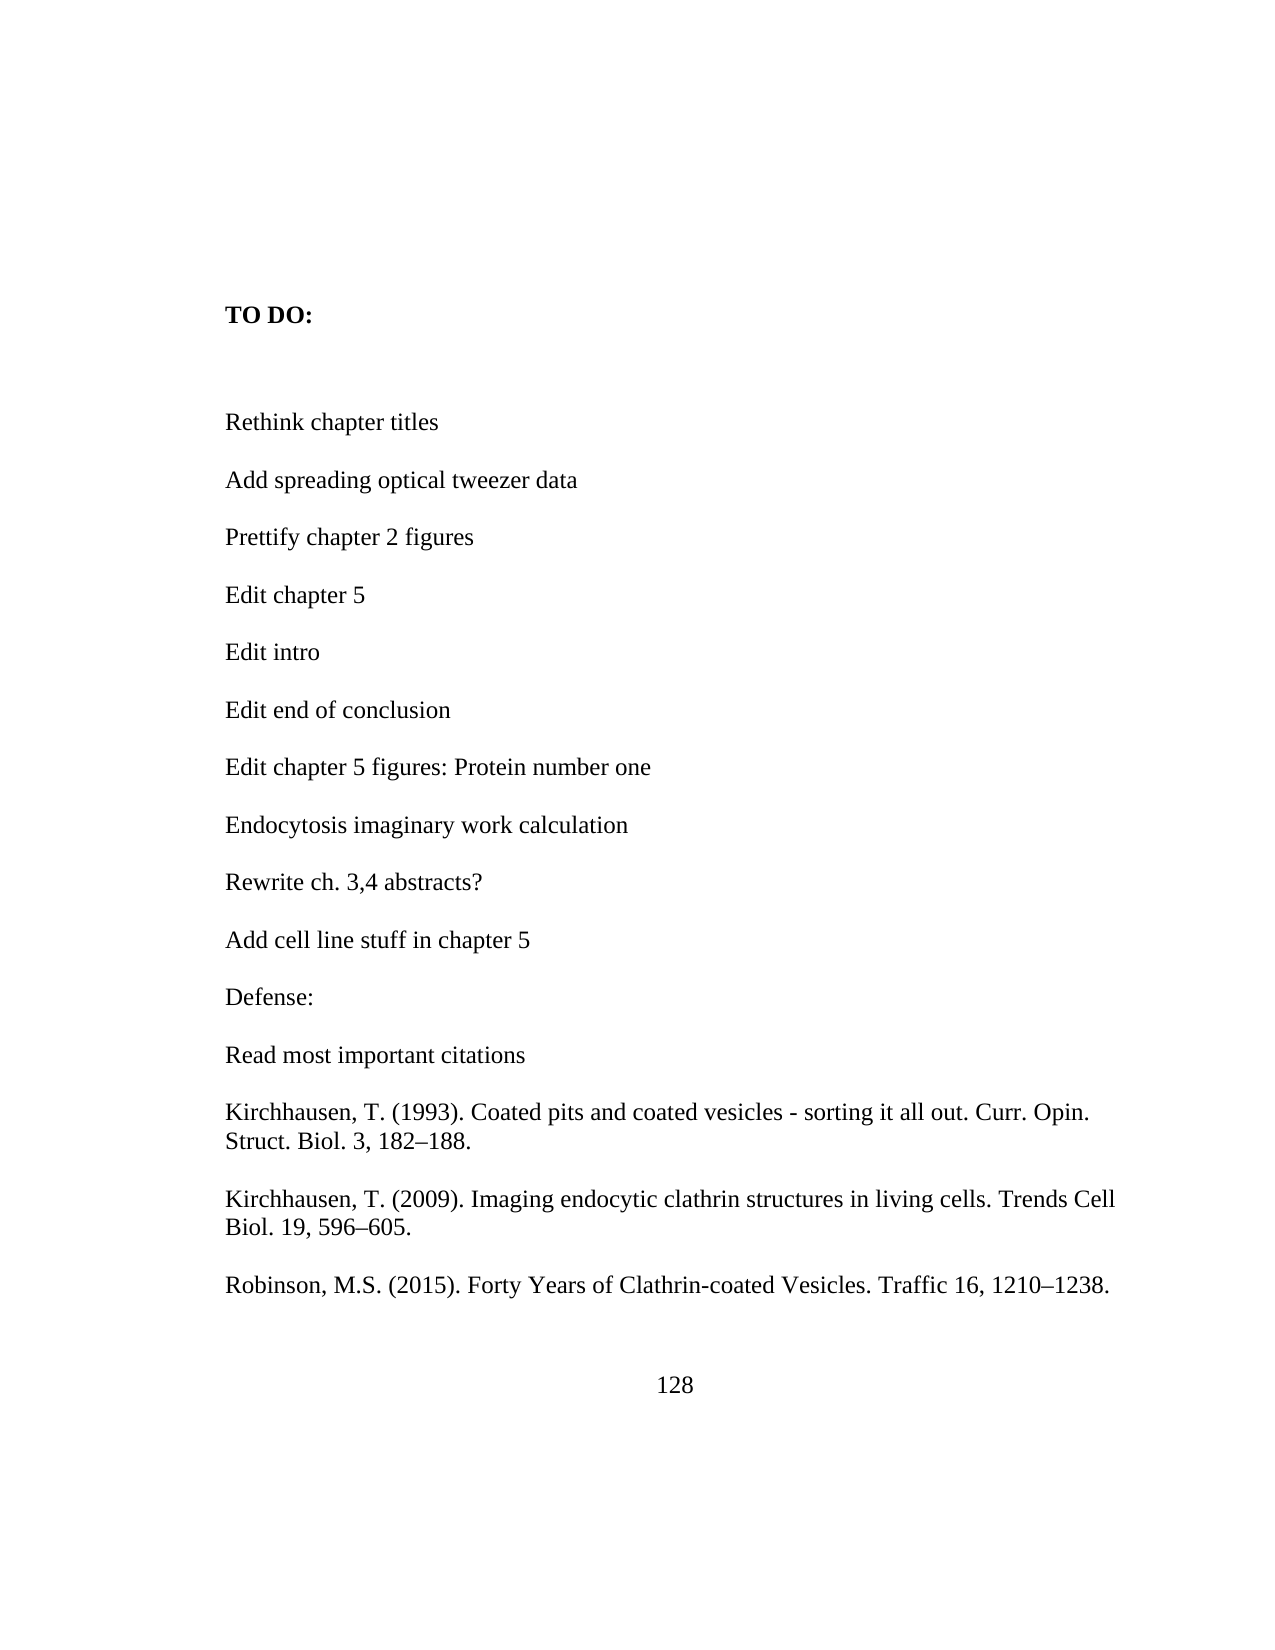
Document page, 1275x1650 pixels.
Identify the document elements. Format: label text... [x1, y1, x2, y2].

text Endocytosis imaginary work calculation [225, 810, 1125, 839]
text Edit end of conclusion [225, 695, 1125, 724]
text Kirchhausen, T. (2009). Imaging endocytic clathrin structures in living cells. Trends Cell Biol. 19, 596–605. [225, 1184, 1125, 1241]
text Add spreading optical tweezer data [225, 465, 1125, 494]
text Rewrite ch. 3,4 abstracts? [225, 867, 1125, 896]
text Edit intro [225, 637, 1125, 666]
text Kirchhausen, T. (1993). Coated pits and coated vesicles - sorting it all out. Curr. Opin. Struct. Biol. 3, 182–188. [225, 1097, 1125, 1155]
text Add cell line stuff in chapter 5 [225, 925, 1125, 954]
text Rethink chapter titles [225, 407, 1125, 436]
text Prettify chapter 2 figures [225, 522, 1125, 551]
text Read most important citations [225, 1040, 1125, 1069]
text Edit chapter 5 [225, 580, 1125, 609]
text Defense: [225, 982, 1125, 1011]
subtitle TO DO: [225, 300, 1125, 329]
text Edit chapter 5 figures: Protein number one [225, 752, 1125, 781]
text Robinson, M.S. (2015). Forty Years of Clathrin-coated Vesicles. Traffic 16, 1210–1238. [225, 1270, 1125, 1299]
